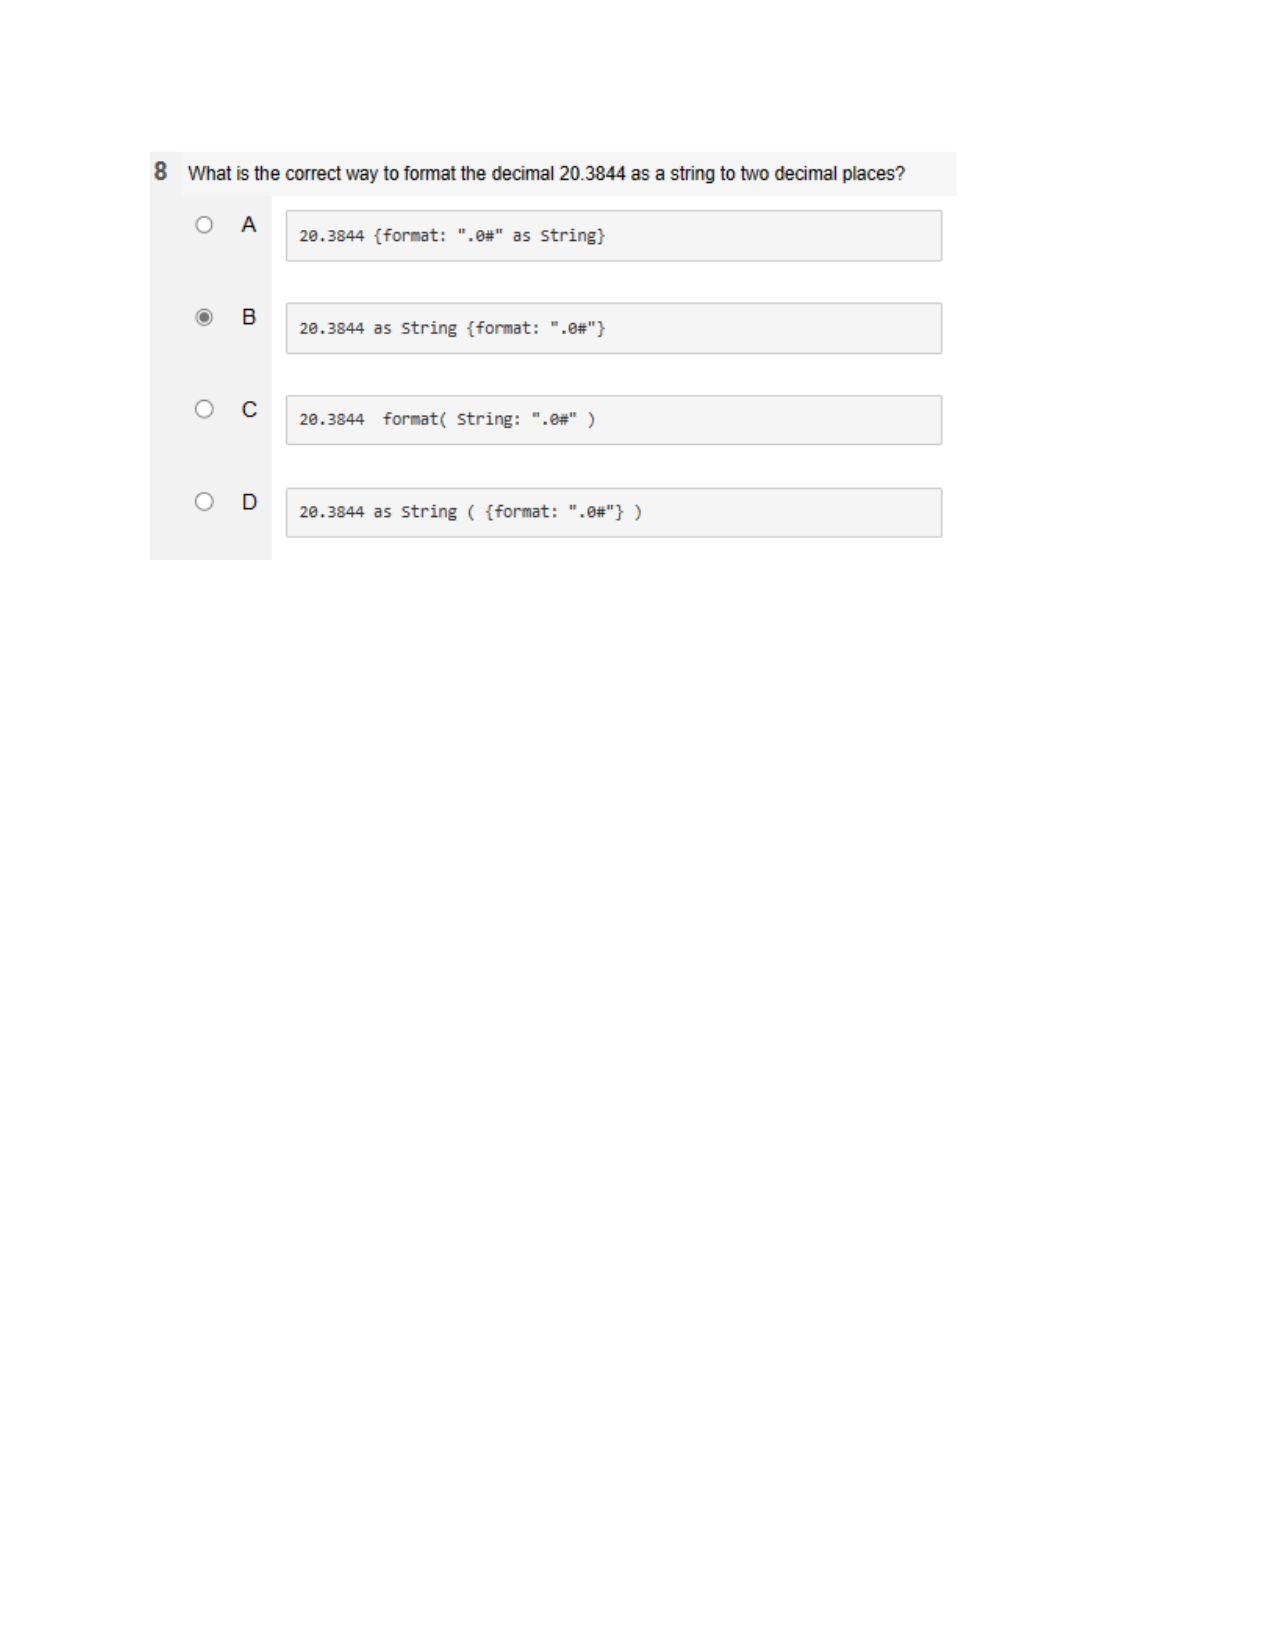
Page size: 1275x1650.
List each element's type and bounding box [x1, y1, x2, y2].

picture [150, 150, 960, 560]
